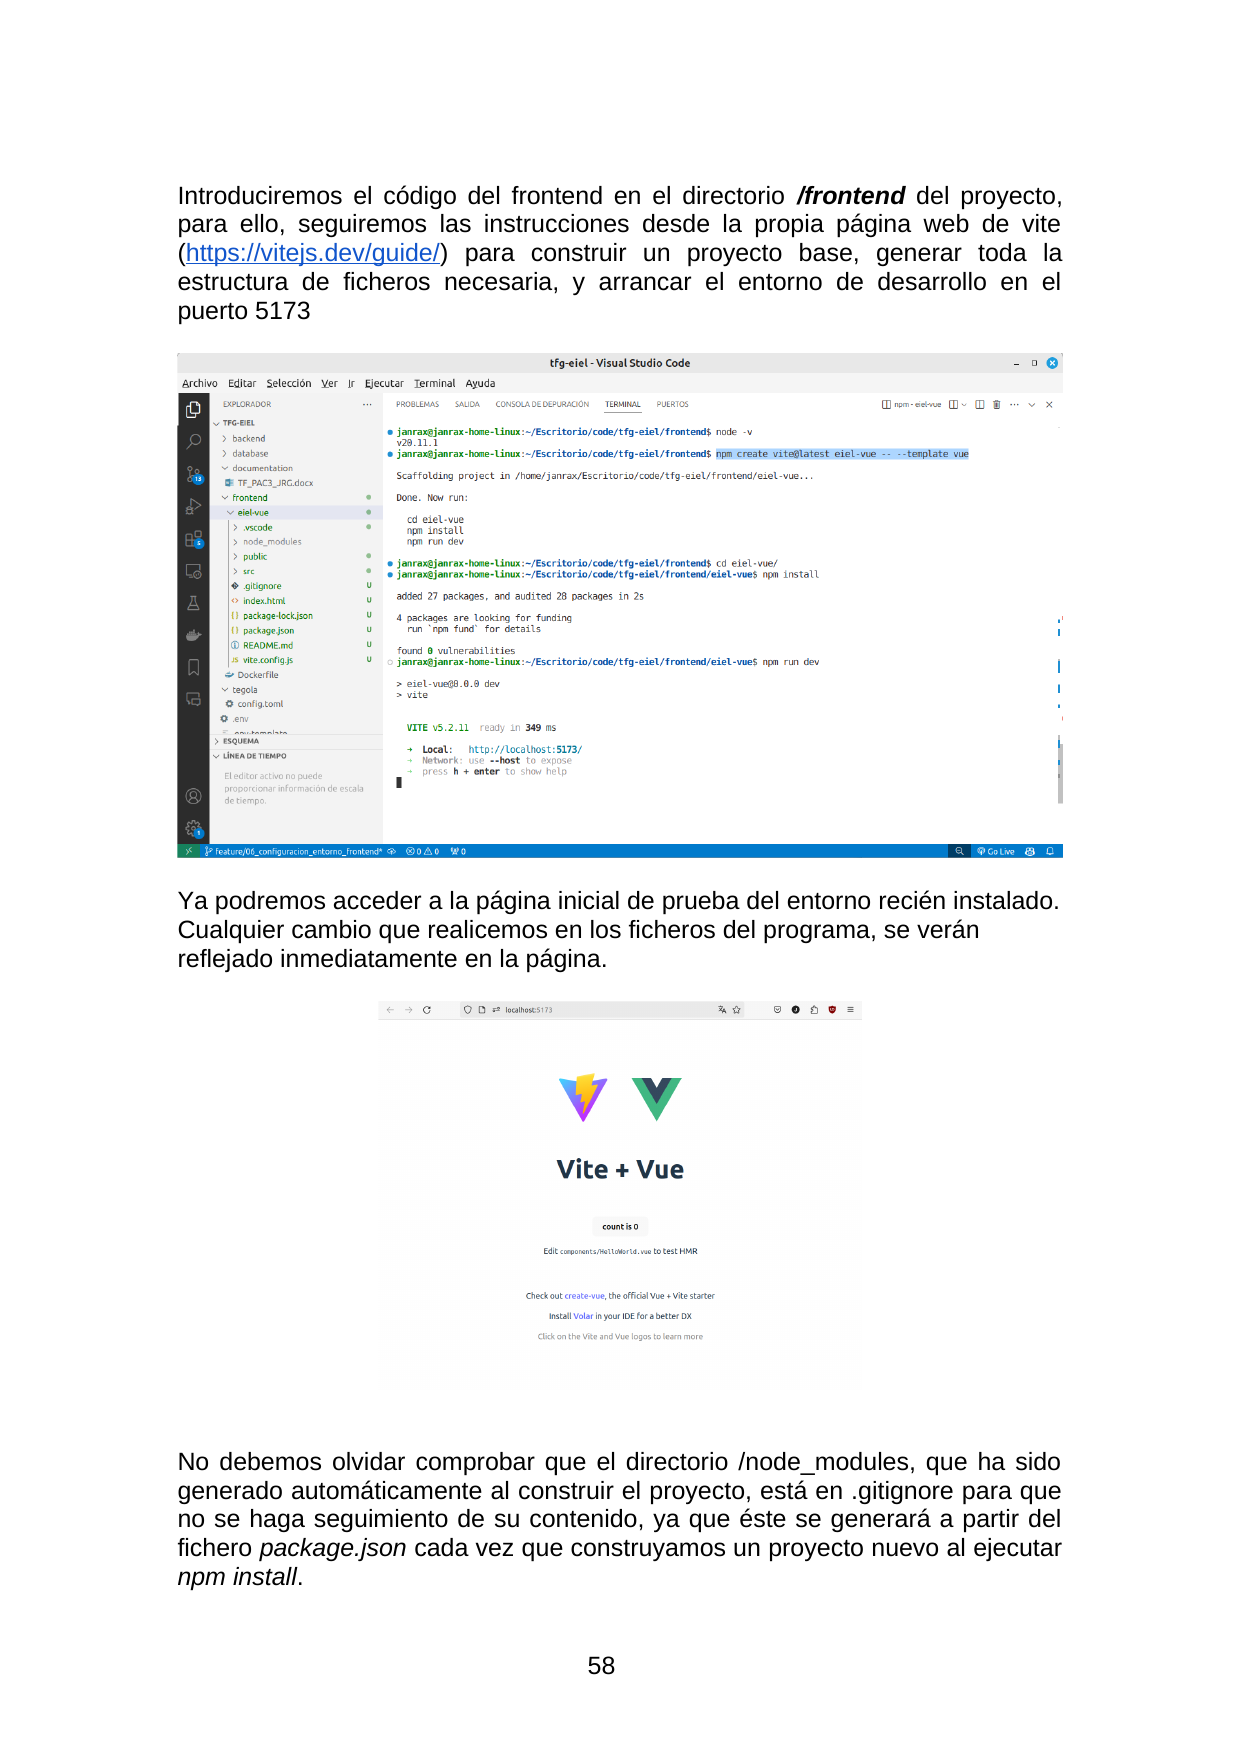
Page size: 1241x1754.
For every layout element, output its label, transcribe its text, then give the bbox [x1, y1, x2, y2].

text Ya podremos acceder a la página inicial de prueba del entorno recién instalado. Cualquier cambio que realicemos en los ficheros del programa, se verán reflejado inmediatamente en la página. [177, 886, 1063, 972]
text Introduciremos el código del frontend en el directorio /frontend del proyecto, para ello, seguiremos las instrucciones desde la propia página web de vite (https://vitejs.dev/guide/) para construir un proyecto base, generar toda la estructura de ficheros necesaria, y arrancar el entorno de desarrollo en el puerto 5173 [177, 181, 1063, 324]
picture [378, 1001, 862, 1390]
picture [177, 353, 1063, 858]
text No debemos olvidar comprobar que el directorio /node_modules, que ha sido generado automáticamente al construir el proyecto, está en .gitignore para que no se haga seguimiento de su contenido, ya que éste se generará a partir del fichero package.json cada vez que construyamos un proyecto nuevo al ejecutar npm install. [177, 1447, 1063, 1591]
